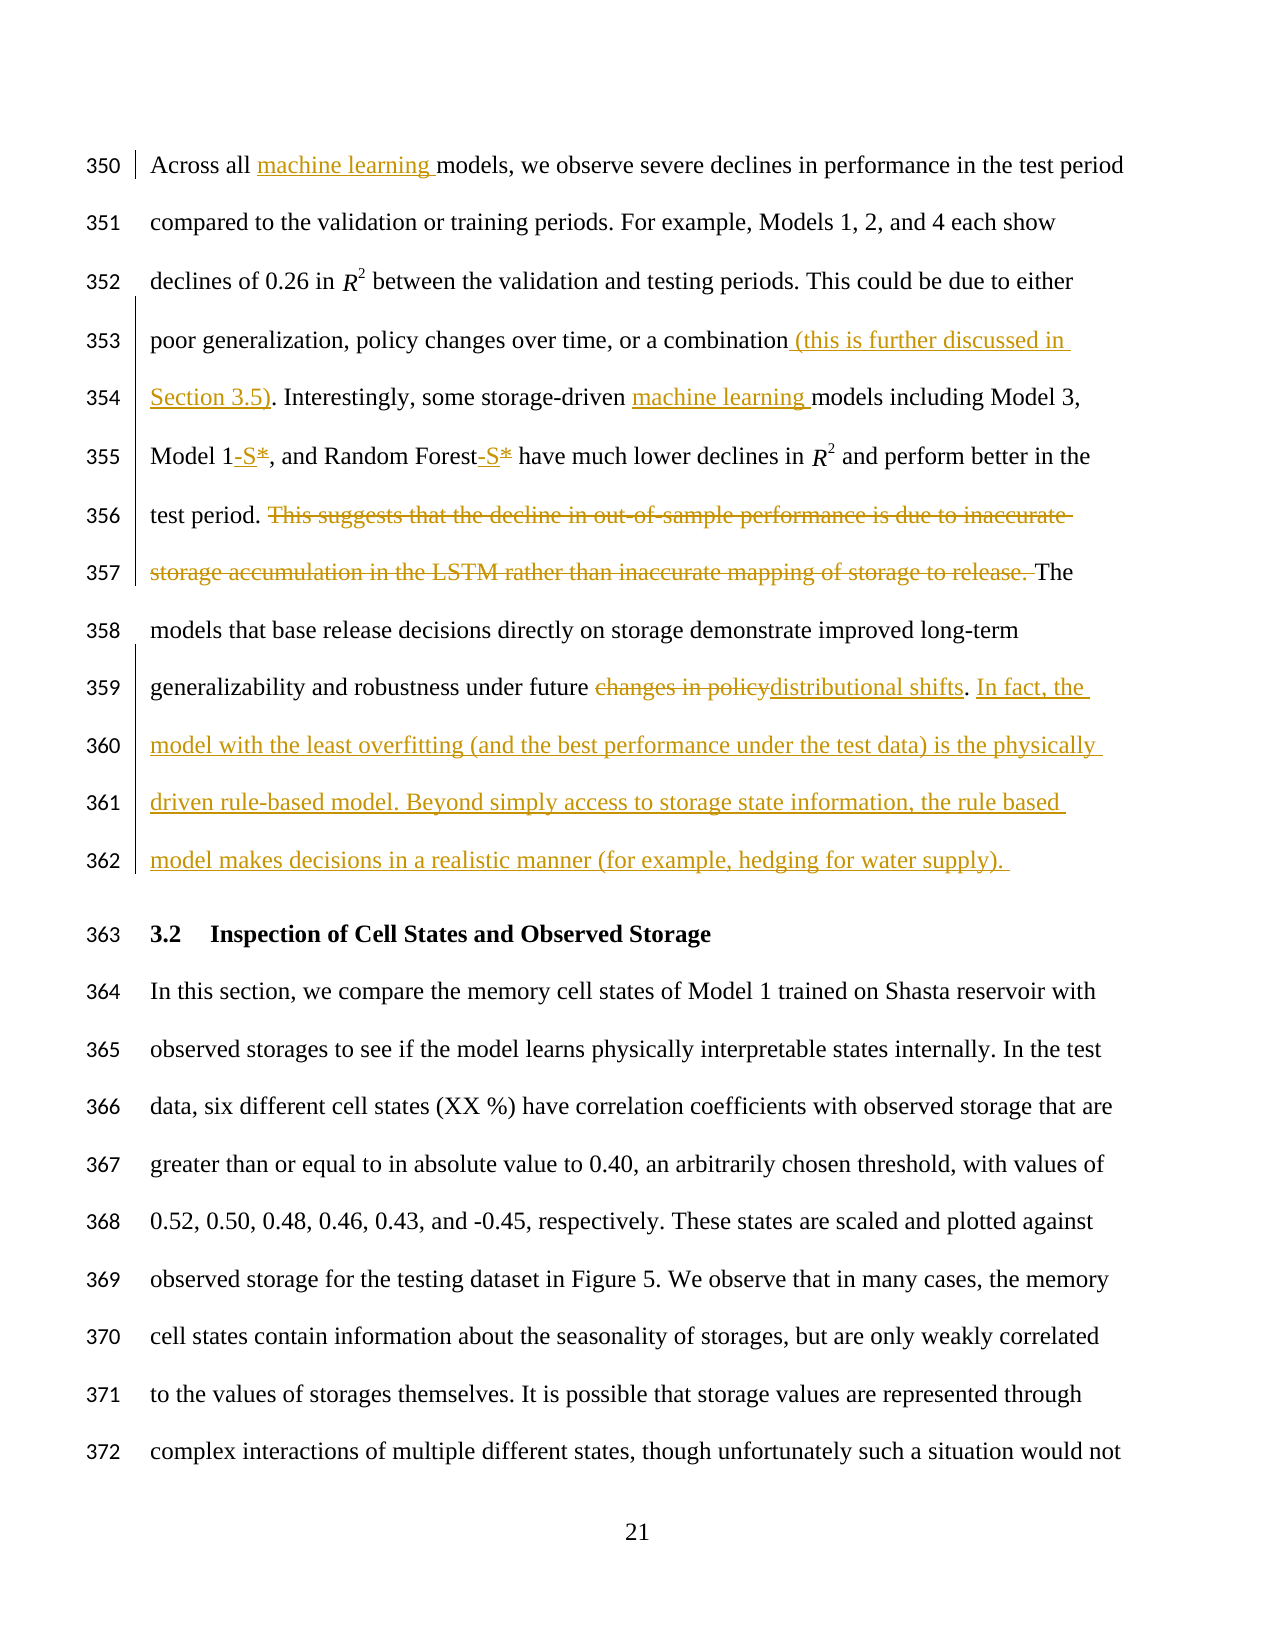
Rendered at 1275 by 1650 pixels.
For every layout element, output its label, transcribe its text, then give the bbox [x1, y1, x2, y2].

subtitle Inspection of Cell States and Observed Storage [150, 919, 1125, 948]
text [150, 976, 1125, 1465]
text Across all models, we observe severe declines in performance in the test period compared to the validation or training periods. For example, Models 1, 2, and 4 each show declines of 0.26 in between the validation and testing periods. This could be due to either poor generalization, policy changes over time, or a combination. Interestingly, some storage-driven models including Model 3, Model 1, and Random Forest have much lower declines in and perform better in the test period. The models that base release decisions directly on storage demonstrate improved long-term generalizability and robustness under future . [150, 150, 1125, 873]
